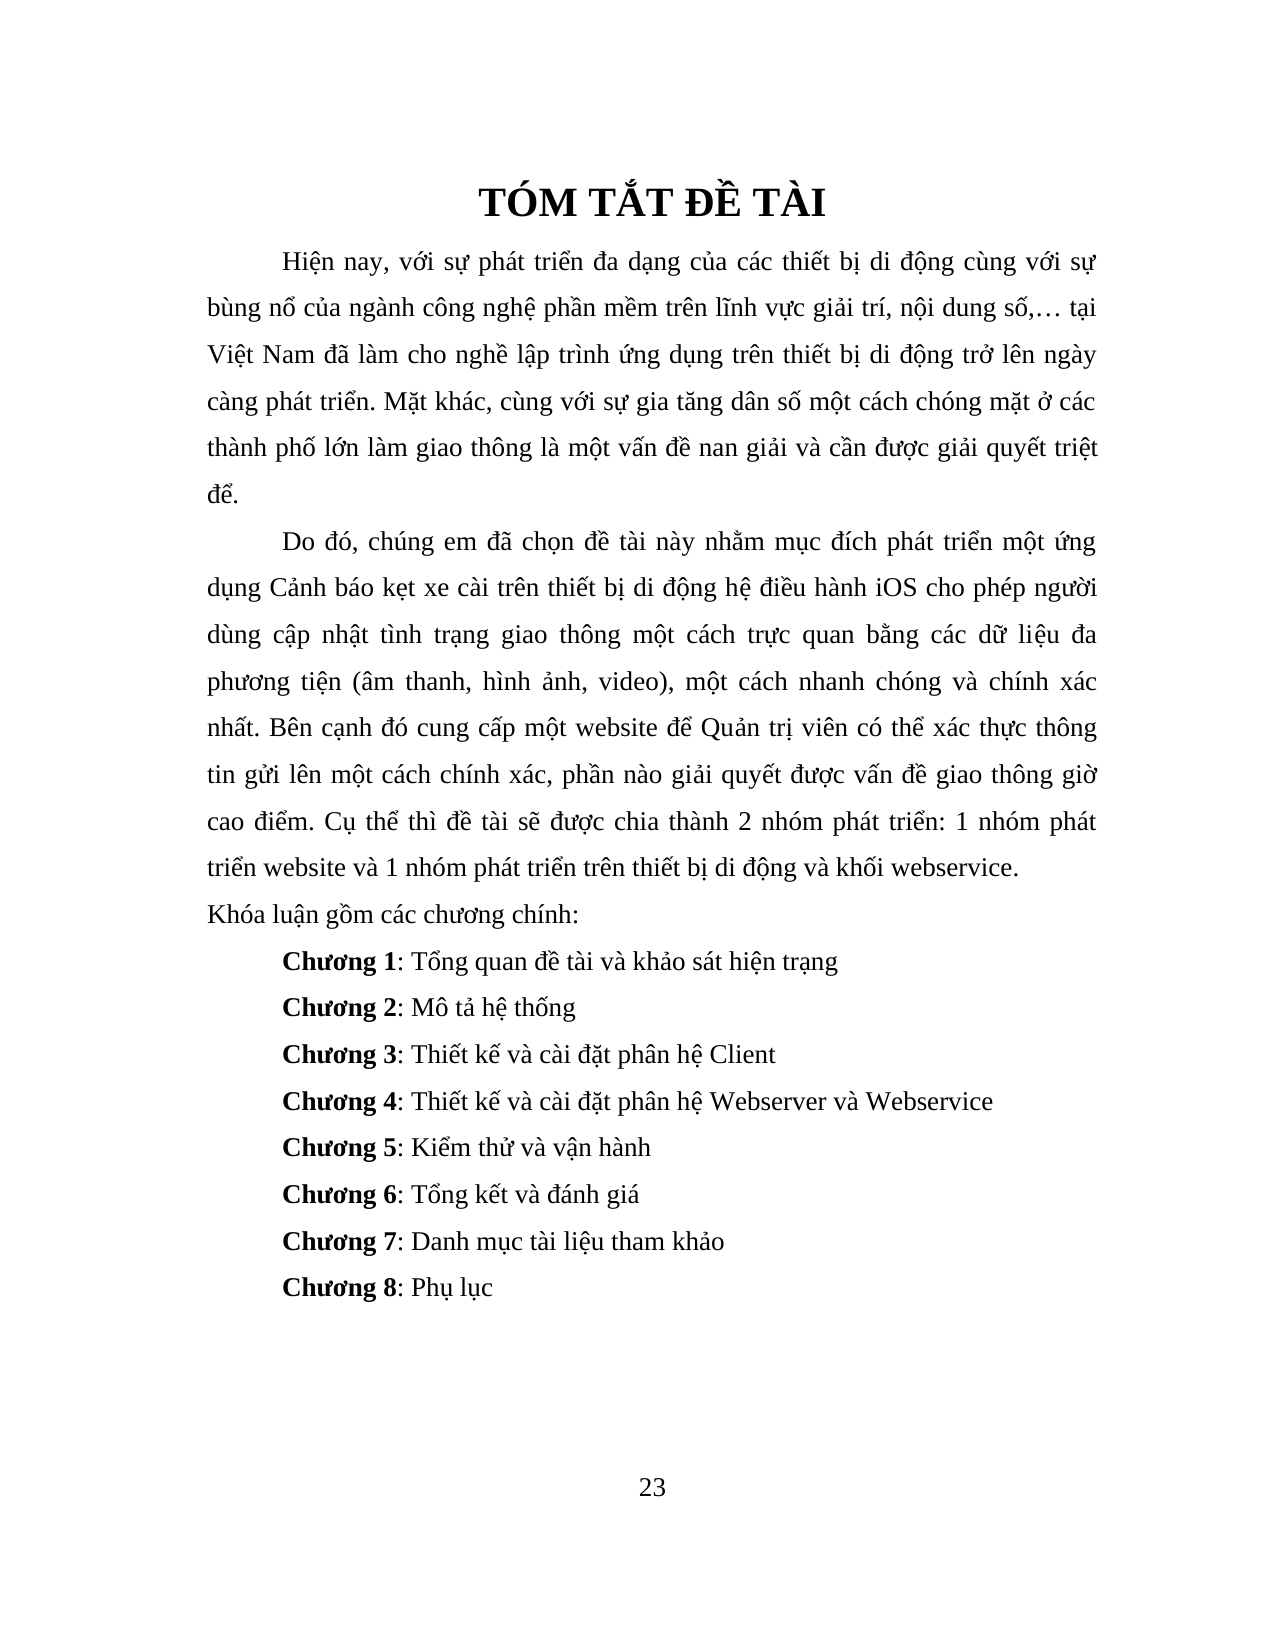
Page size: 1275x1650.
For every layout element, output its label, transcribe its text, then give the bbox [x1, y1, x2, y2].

text Chương 8: Phụ lục [207, 1271, 1098, 1303]
text TÓM TẮT ĐỀ TÀI [207, 177, 1098, 225]
text Chương 1: Tổng quan đề tài và khảo sát hiện trạng [207, 945, 1098, 976]
text Chương 2: Mô tả hệ thống [207, 991, 1098, 1023]
text Chương 7: Danh mục tài liệu tham khảo [207, 1225, 1098, 1256]
text Chương 3: Thiết kế và cài đặt phân hệ Client [207, 1038, 1098, 1069]
text Hiện nay, với sự phát triển đa dạng của các thiết bị di động cùng với sự bùng nổ của ngành công nghệ phần mềm trên lĩnh vực giải trí, nội dung số,… tại Việt Nam đã làm cho nghề lập trình ứng dụng trên thiết bị di động trở lên ngày càng phát triển. Mặt khác, cùng với sự gia tăng dân số một cách chóng mặt ở các thành phố lớn làm giao thông là một vấn đề nan giải và cần được giải quyết triệt để. [207, 245, 1098, 509]
text Chương 4: Thiết kế và cài đặt phân hệ Webserver và Webservice [207, 1085, 1098, 1116]
text Do đó, chúng em đã chọn đề tài này nhằm mục đích phát triển một ứng dụng Cảnh báo kẹt xe cài trên thiết bị di động hệ điều hành iOS cho phép người dùng cập nhật tình trạng giao thông một cách trực quan bằng các dữ liệu đa phương tiện (âm thanh, hình ảnh, video), một cách nhanh chóng và chính xác nhất. Bên cạnh đó cung cấp một website để Quản trị viên có thể xác thực thông tin gửi lên một cách chính xác, phần nào giải quyết được vấn đề giao thông giờ cao điểm. Cụ thể thì đề tài sẽ được chia thành 2 nhóm phát triển: 1 nhóm phát triển website và 1 nhóm phát triển trên thiết bị di động và khối webservice. [207, 525, 1098, 883]
text Chương 6: Tổng kết và đánh giá [207, 1178, 1098, 1209]
text Khóa luận gồm các chương chính: [207, 898, 1098, 929]
text Chương 5: Kiểm thử và vận hành [207, 1131, 1098, 1163]
